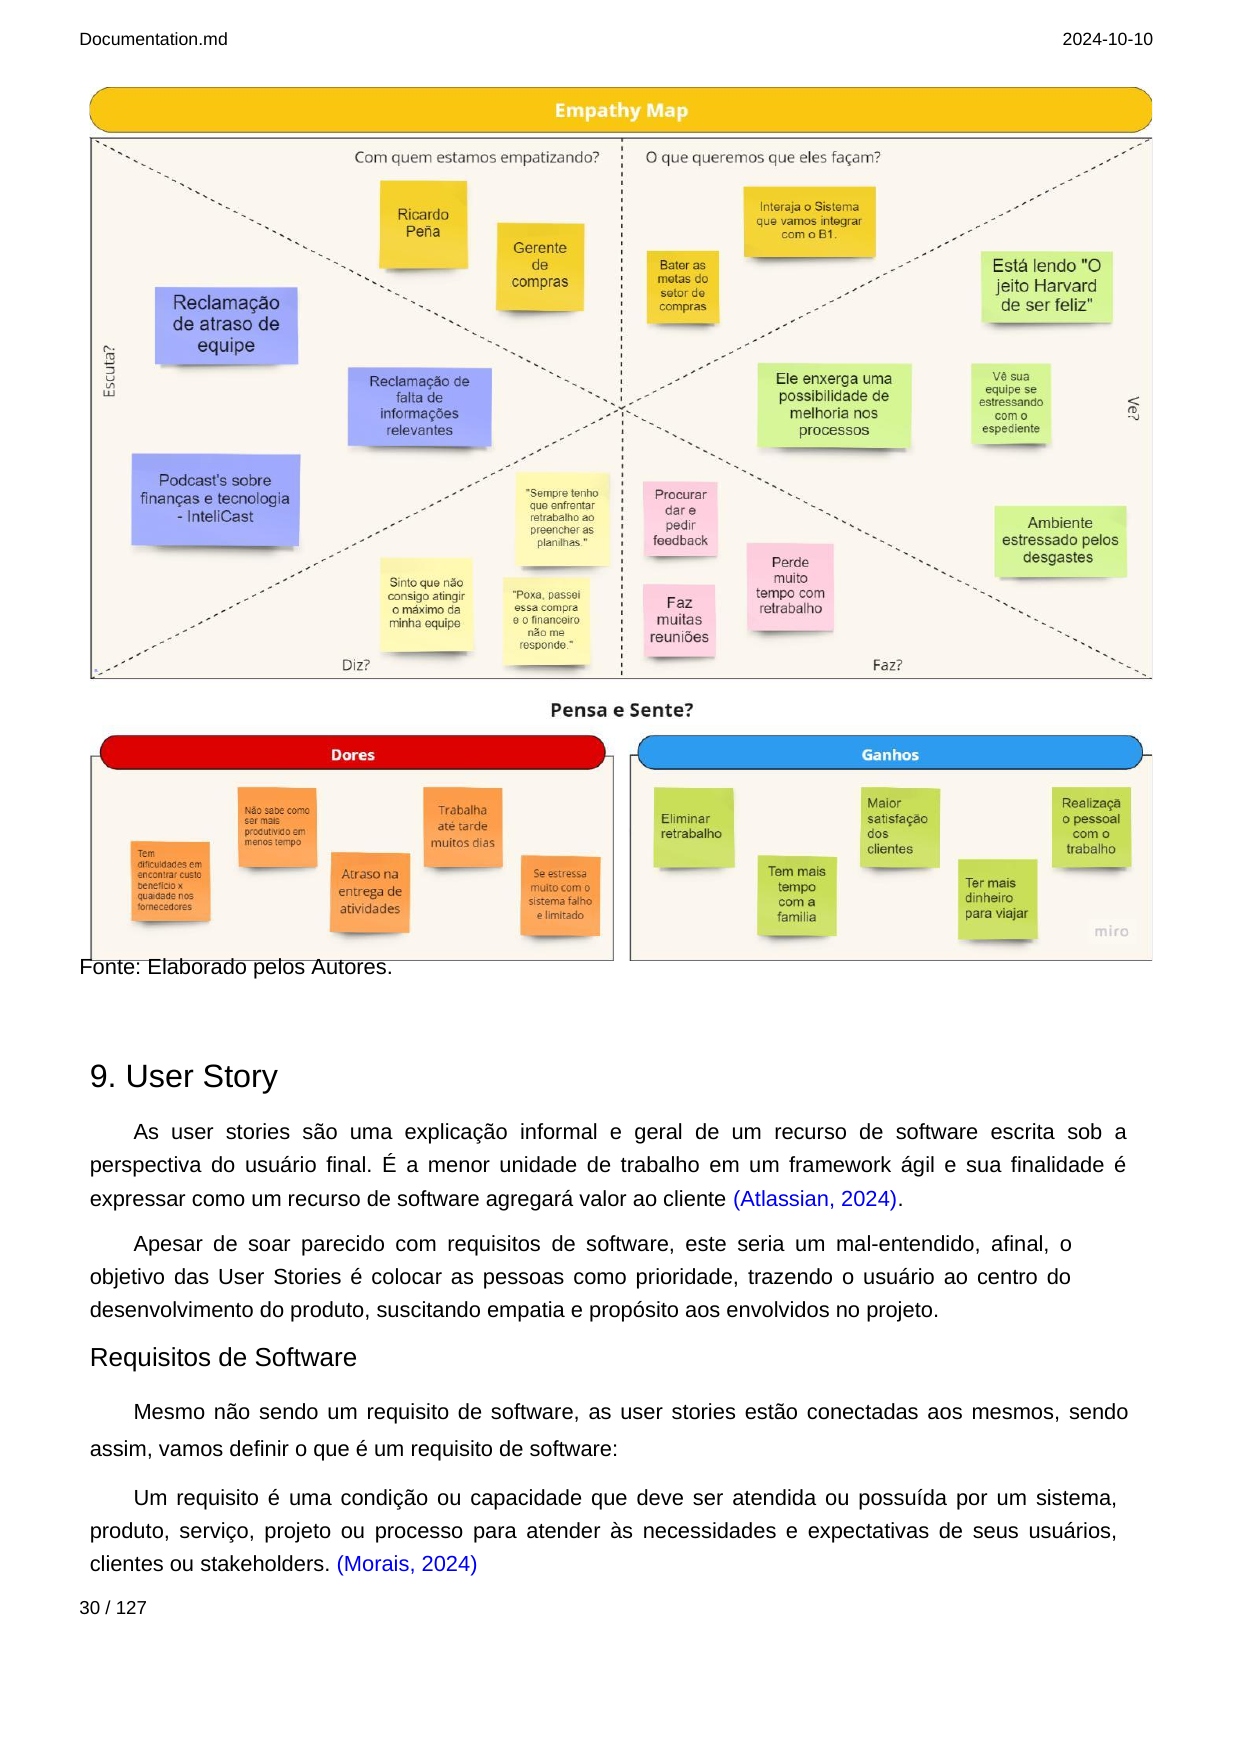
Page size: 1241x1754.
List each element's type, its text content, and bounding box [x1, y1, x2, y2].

text 30 / 127 [79, 1597, 1161, 1618]
picture [89, 87, 1153, 954]
text Requisitos de Software [89, 1342, 1161, 1372]
text Mesmo não sendo um requisito de software, as user stories estão conectadas aos mesmos, sendo assim, vamos definir o que é um requisito de software: [89, 1399, 1130, 1461]
text As user stories são uma explicação informal e geral de um recurso de software escrita sob a perspectiva do usuário final. É a menor unidade de trabalho em um framework ágil e sua finalidade é expressar como um recurso de software agregará valor ao cliente (Atlassian, 2024). [89, 1119, 1128, 1211]
text Fonte: Elaborado pelos Autores. [79, 954, 1163, 979]
text Apesar de soar parecido com requisitos de software, este seria um mal-entendido, afinal, o objetivo das User Stories é colocar as pessoas como prioridade, trazendo o usuário ao centro do desenvolvimento do produto, suscitando empatia e propósito aos envolvidos no projeto. [89, 1231, 1074, 1322]
text Documentation.md 2024-10-10 [79, 28, 1161, 49]
text Um requisito é uma condição ou capacidade que deve ser atendida ou possuída por um sistema, produto, serviço, projeto ou processo para atender às necessidades e expectativas de seus usuários, clientes ou stakeholders. (Morais, 2024) [89, 1485, 1119, 1577]
text 9. User Story [89, 1057, 1161, 1094]
